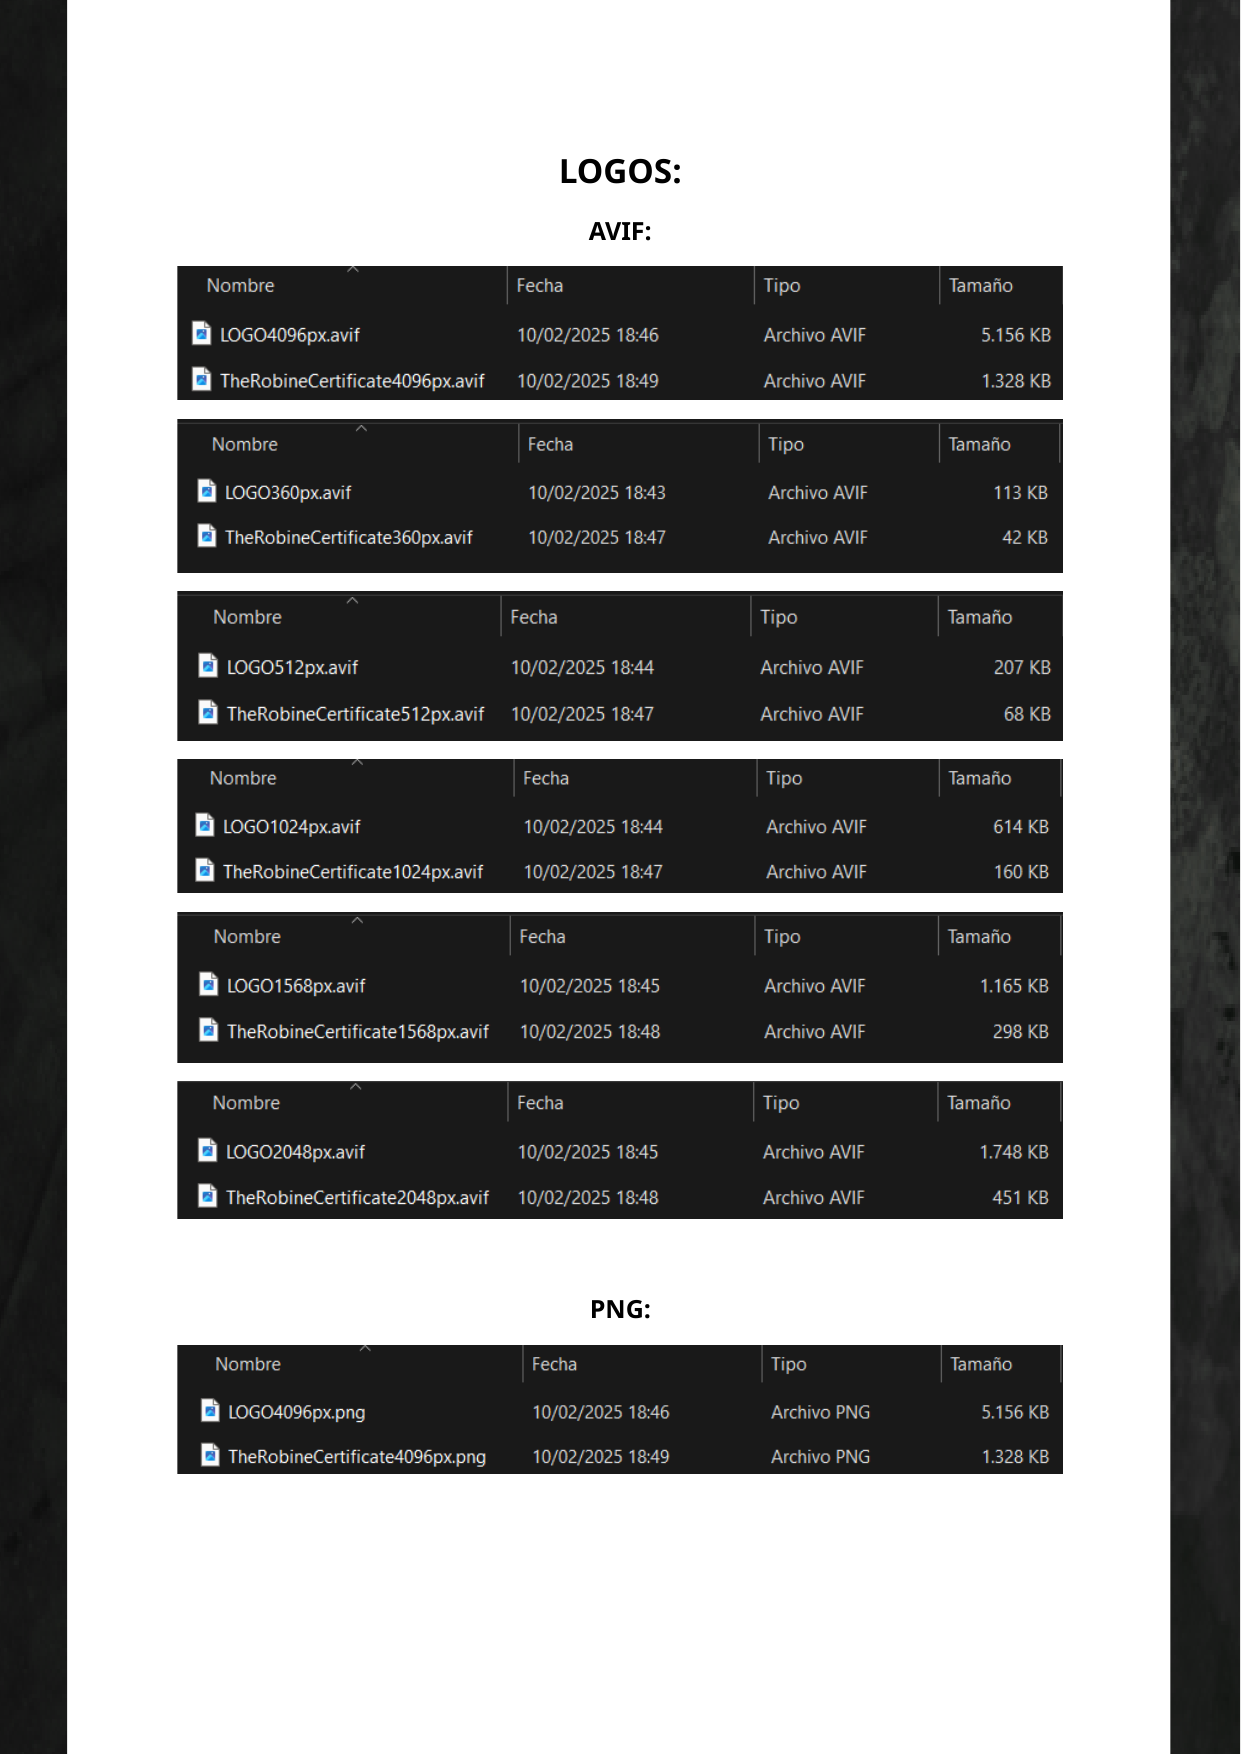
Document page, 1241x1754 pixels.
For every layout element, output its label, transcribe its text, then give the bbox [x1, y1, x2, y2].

text AVIF: [177, 213, 1063, 247]
picture [177, 1345, 1063, 1474]
picture [177, 266, 1063, 400]
picture [177, 912, 1063, 1063]
picture [0, 0, 68, 1754]
picture [177, 591, 1063, 741]
picture [177, 419, 1063, 573]
text PNG: [177, 1292, 1063, 1326]
picture [177, 759, 1063, 893]
text LOGOS: [177, 148, 1063, 193]
picture [177, 1081, 1063, 1219]
picture [1170, 0, 1241, 1754]
